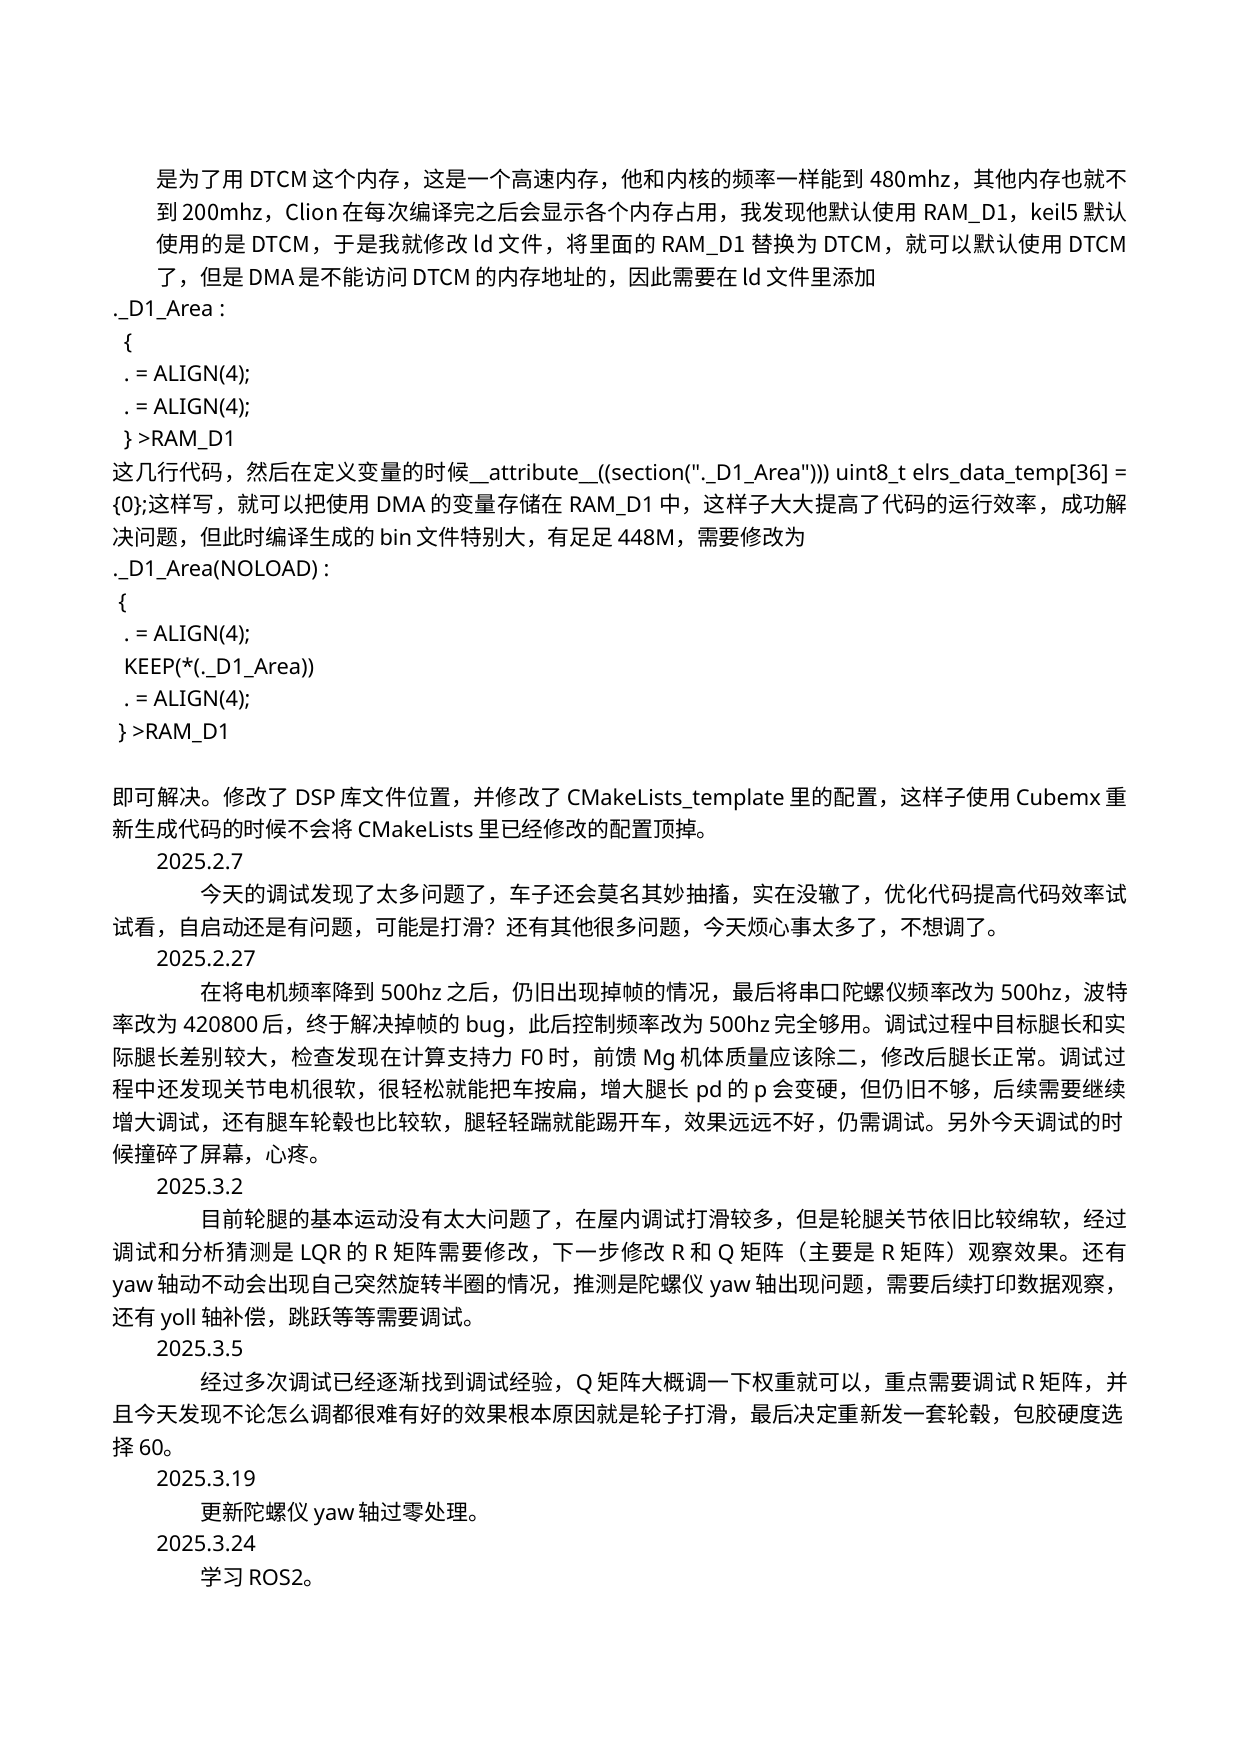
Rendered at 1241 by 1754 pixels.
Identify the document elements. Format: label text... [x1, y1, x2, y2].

text . = ALIGN(4); [112, 617, 1128, 649]
text { [112, 324, 1128, 357]
text 更新陀螺仪yaw轴过零处理。 [112, 1494, 1128, 1527]
text . = ALIGN(4); [112, 682, 1128, 714]
text 经过多次调试已经逐渐找到调试经验，Q矩阵大概调一下权重就可以，重点需要调试R矩阵，并且今天发现不论怎么调都很难有好的效果根本原因就是轮子打滑，最后决定重新发一套轮毂，包胶硬度选择60。 [112, 1364, 1128, 1462]
text } >RAM_D1 [112, 422, 1128, 454]
text 在将电机频率降到500hz之后，仍旧出现掉帧的情况，最后将串口陀螺仪频率改为500hz，波特率改为420800后，终于解决掉帧的bug，此后控制频率改为500hz完全够用。调试过程中目标腿长和实际腿长差别较大，检查发现在计算支持力F0时，前馈Mg机体质量应该除二，修改后腿长正常。调试过程中还发现关节电机很软，很轻松就能把车按扁，增大腿长pd的p会变硬，但仍旧不够，后续需要继续增大调试，还有腿车轮毂也比较软，腿轻轻踹就能踢开车，效果远远不好，仍需调试。另外今天调试的时候撞碎了屏幕，心疼。 [112, 974, 1128, 1169]
text 这几行代码，然后在定义变量的时候__attribute__((section("._D1_Area"))) uint8_t elrs_data_temp[36] = {0};这样写，就可以把使用DMA的变量存储在RAM_D1中，这样子大大提高了代码的运行效率，成功解决问题，但此时编译生成的bin文件特别大，有足足448M，需要修改为 [112, 454, 1128, 552]
text { [112, 584, 1128, 617]
text 目前轮腿的基本运动没有太大问题了，在屋内调试打滑较多，但是轮腿关节依旧比较绵软，经过调试和分析猜测是LQR的R矩阵需要修改，下一步修改R和Q矩阵（主要是R矩阵）观察效果。还有yaw轴动不动会出现自己突然旋转半圈的情况，推测是陀螺仪yaw轴出现问题，需要后续打印数据观察，还有yoll轴补偿，跳跃等等需要调试。 [112, 1202, 1128, 1332]
text 今天的调试发现了太多问题了，车子还会莫名其妙抽搐，实在没辙了，优化代码提高代码效率试试看，自启动还是有问题，可能是打滑？还有其他很多问题，今天烦心事太多了，不想调了。 2025.2.27 [112, 877, 1128, 974]
text 即可解决。修改了DSP库文件位置，并修改了CMakeLists_template里的配置，这样子使用Cubemx重新生成代码的时候不会将CMakeLists里已经修改的配置顶掉。 [112, 779, 1128, 844]
text 2025.3.19 [112, 1462, 1128, 1494]
text KEEP(*(._D1_Area)) [112, 649, 1128, 682]
text . = ALIGN(4); [112, 357, 1128, 389]
text 学习ROS2。 [112, 1559, 1128, 1592]
text 2025.2.7 [112, 844, 1128, 877]
text 2025.3.2 [112, 1169, 1128, 1202]
text } >RAM_D1 [112, 714, 1128, 747]
text ._D1_Area : [112, 292, 1128, 324]
text . = ALIGN(4); [112, 389, 1128, 422]
text ._D1_Area(NOLOAD) : [112, 552, 1128, 584]
text 2025.3.5 [112, 1332, 1128, 1364]
text 2025.3.24 [112, 1527, 1128, 1559]
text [156, 162, 1128, 292]
